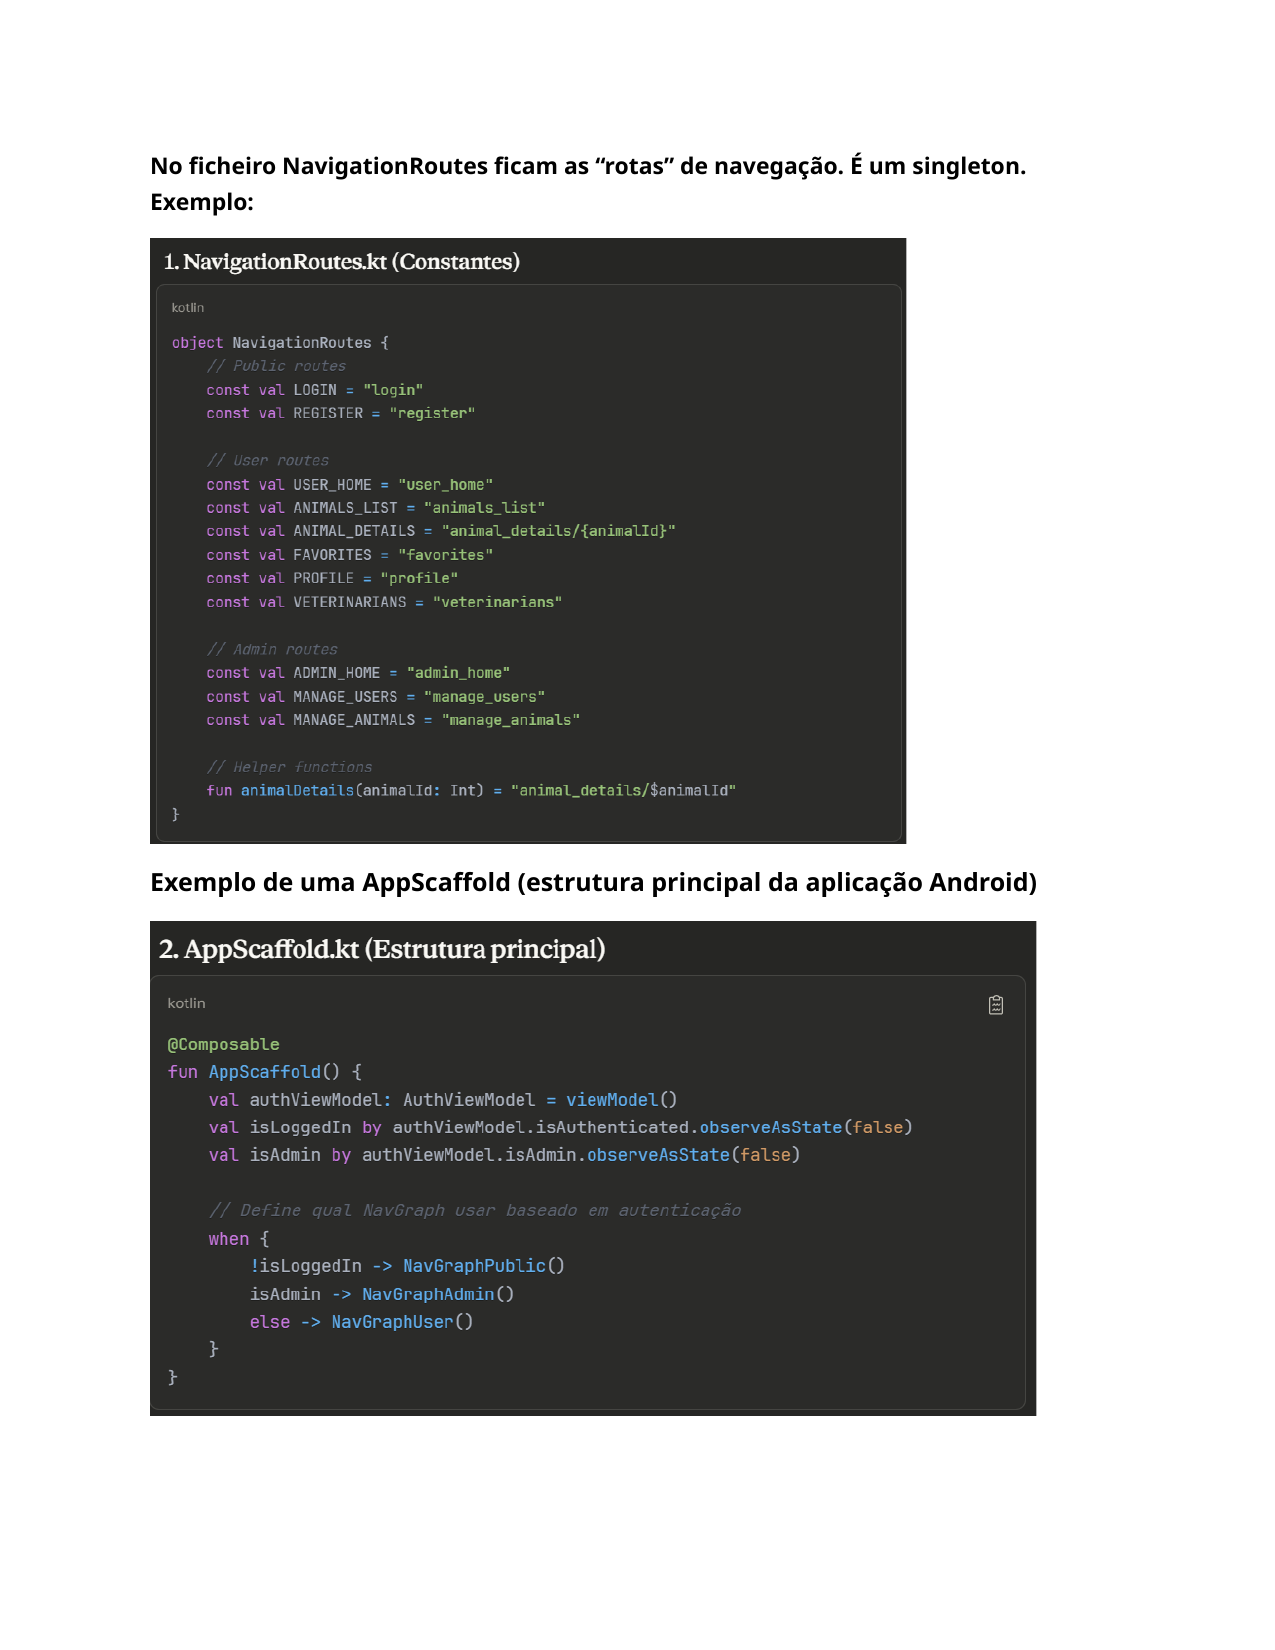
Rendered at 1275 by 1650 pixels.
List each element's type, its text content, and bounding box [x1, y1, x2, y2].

text No ficheiro NavigationRoutes ficam as “rotas” de navegação. É um singleton. Exemplo: [150, 150, 1125, 217]
picture [150, 238, 907, 844]
picture [150, 921, 1037, 1416]
text Exemplo de uma AppScaffold (estrutura principal da aplicação Android) [150, 865, 1125, 899]
